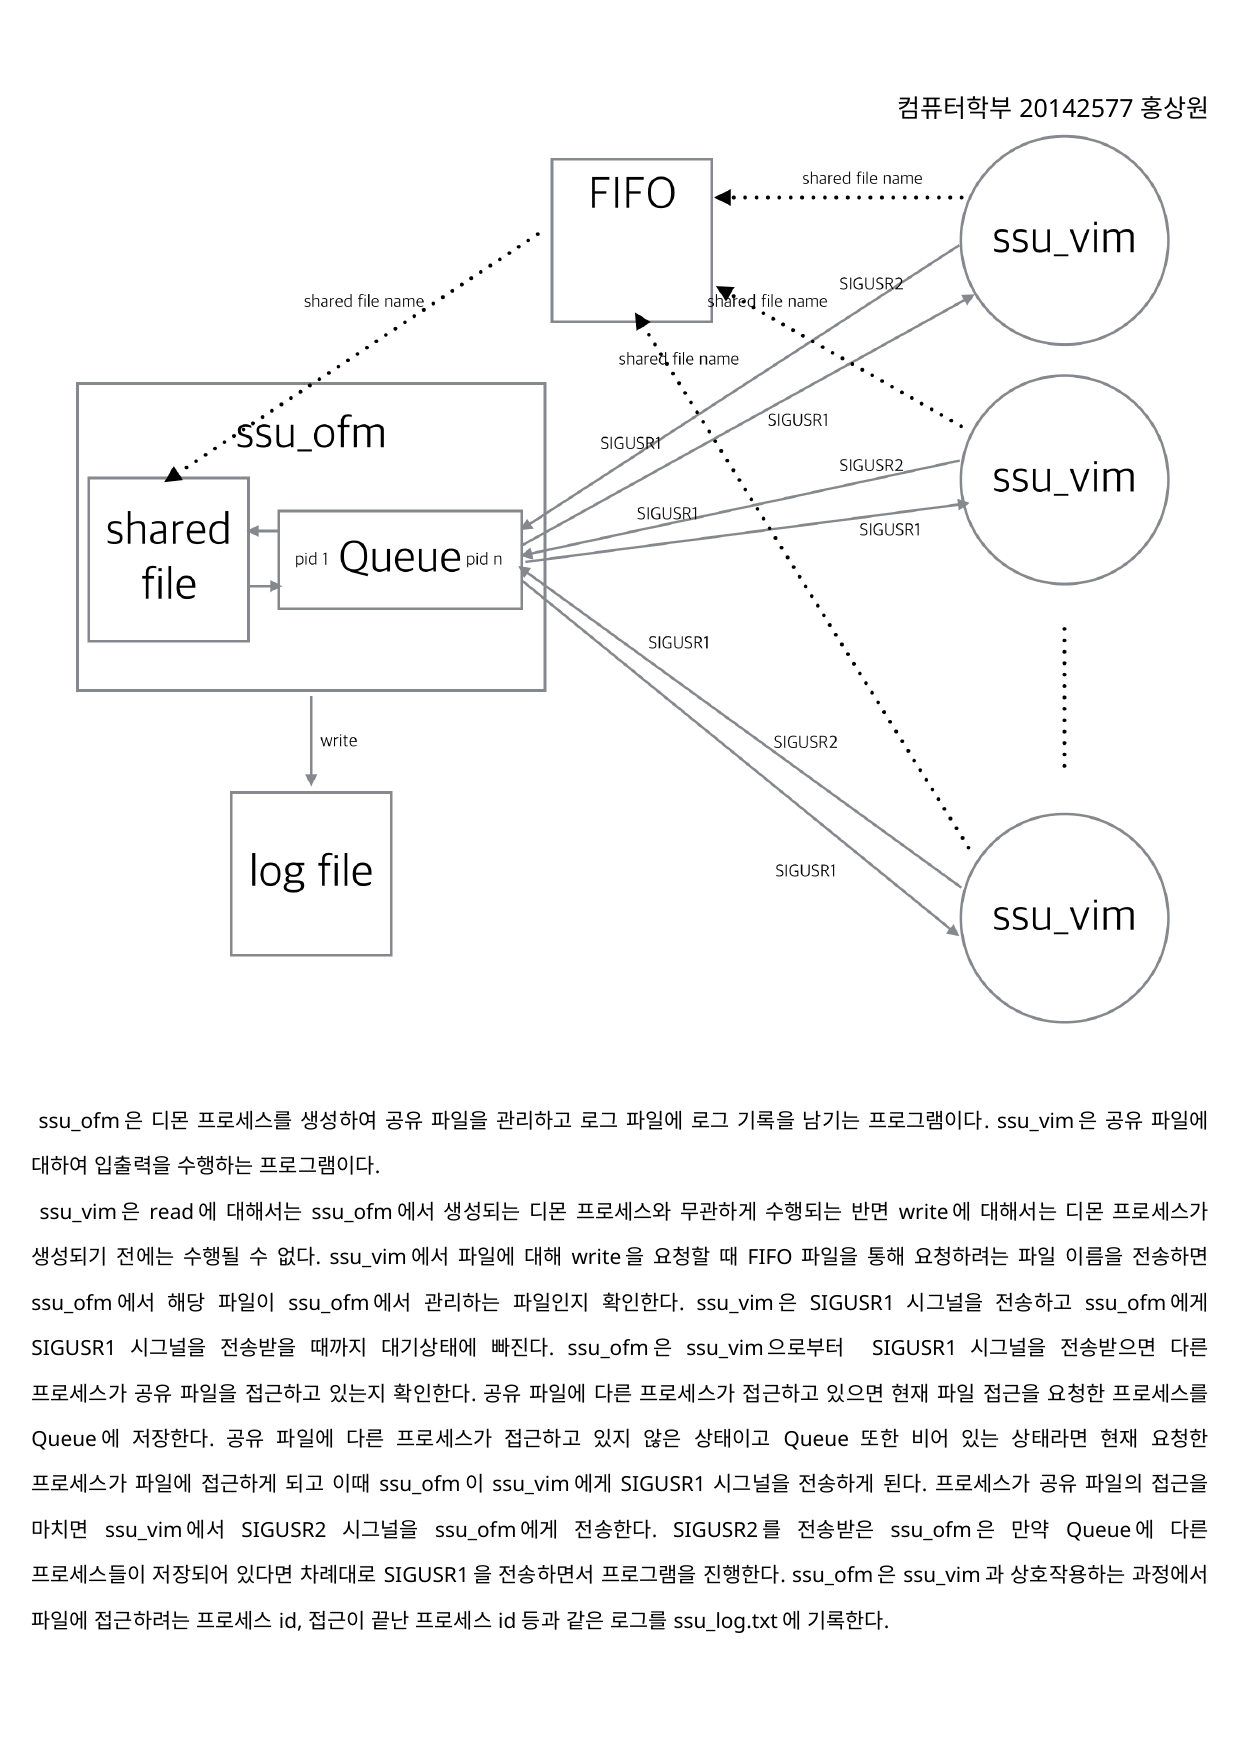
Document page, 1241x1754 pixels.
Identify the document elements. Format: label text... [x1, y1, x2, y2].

text ssu_vim은 read에 대해서는 ssu_ofm에서 생성되는 디몬 프로세스와 무관하게 수행되는 반면 write에 대해서는 디몬 프로세스가 생성되기 전에는 수행될 수 없다. ssu_vim에서 파일에 대해 write을 요청할 때 FIFO 파일을 통해 요청하려는 파일 이름을 전송하면 ssu_ofm에서 해당 파일이 ssu_ofm에서 관리하는 파일인지 확인한다. ssu_vim은 SIGUSR1 시그널을 전송하고 ssu_ofm에게 SIGUSR1 시그널을 전송받을 때까지 대기상태에 빠진다. ssu_ofm은 ssu_vim으로부터 SIGUSR1 시그널을 전송받으면 다른 프로세스가 공유 파일을 접근하고 있는지 확인한다. 공유 파일에 다른 프로세스가 접근하고 있으면 현재 파일 접근을 요청한 프로세스를 Queue에 저장한다. 공유 파일에 다른 프로세스가 접근하고 있지 않은 상태이고 Queue 또한 비어 있는 상태라면 현재 요청한 프로세스가 파일에 접근하게 되고 이때 ssu_ofm이 ssu_vim에게 SIGUSR1 시그널을 전송하게 된다. 프로세스가 공유 파일의 접근을 마치면 ssu_vim에서 SIGUSR2 시그널을 ssu_ofm에게 전송한다. SIGUSR2를 전송받은 ssu_ofm은 만약 Queue에 다른 프로세스들이 저장되어 있다면 차례대로 SIGUSR1을 전송하면서 프로그램을 진행한다. ssu_ofm은 ssu_vim과 상호작용하는 과정에서 파일에 접근하려는 프로세스 id, 접근이 끝난 프로세스 id 등과 같은 로그를 ssu_log.txt에 기록한다. [31, 1195, 1209, 1634]
picture [31, 125, 1207, 1045]
text ssu_ofm은 디몬 프로세스를 생성하여 공유 파일을 관리하고 로그 파일에 로그 기록을 남기는 프로그램이다. ssu_vim은 공유 파일에 대하여 입출력을 수행하는 프로그램이다. [31, 1104, 1209, 1180]
